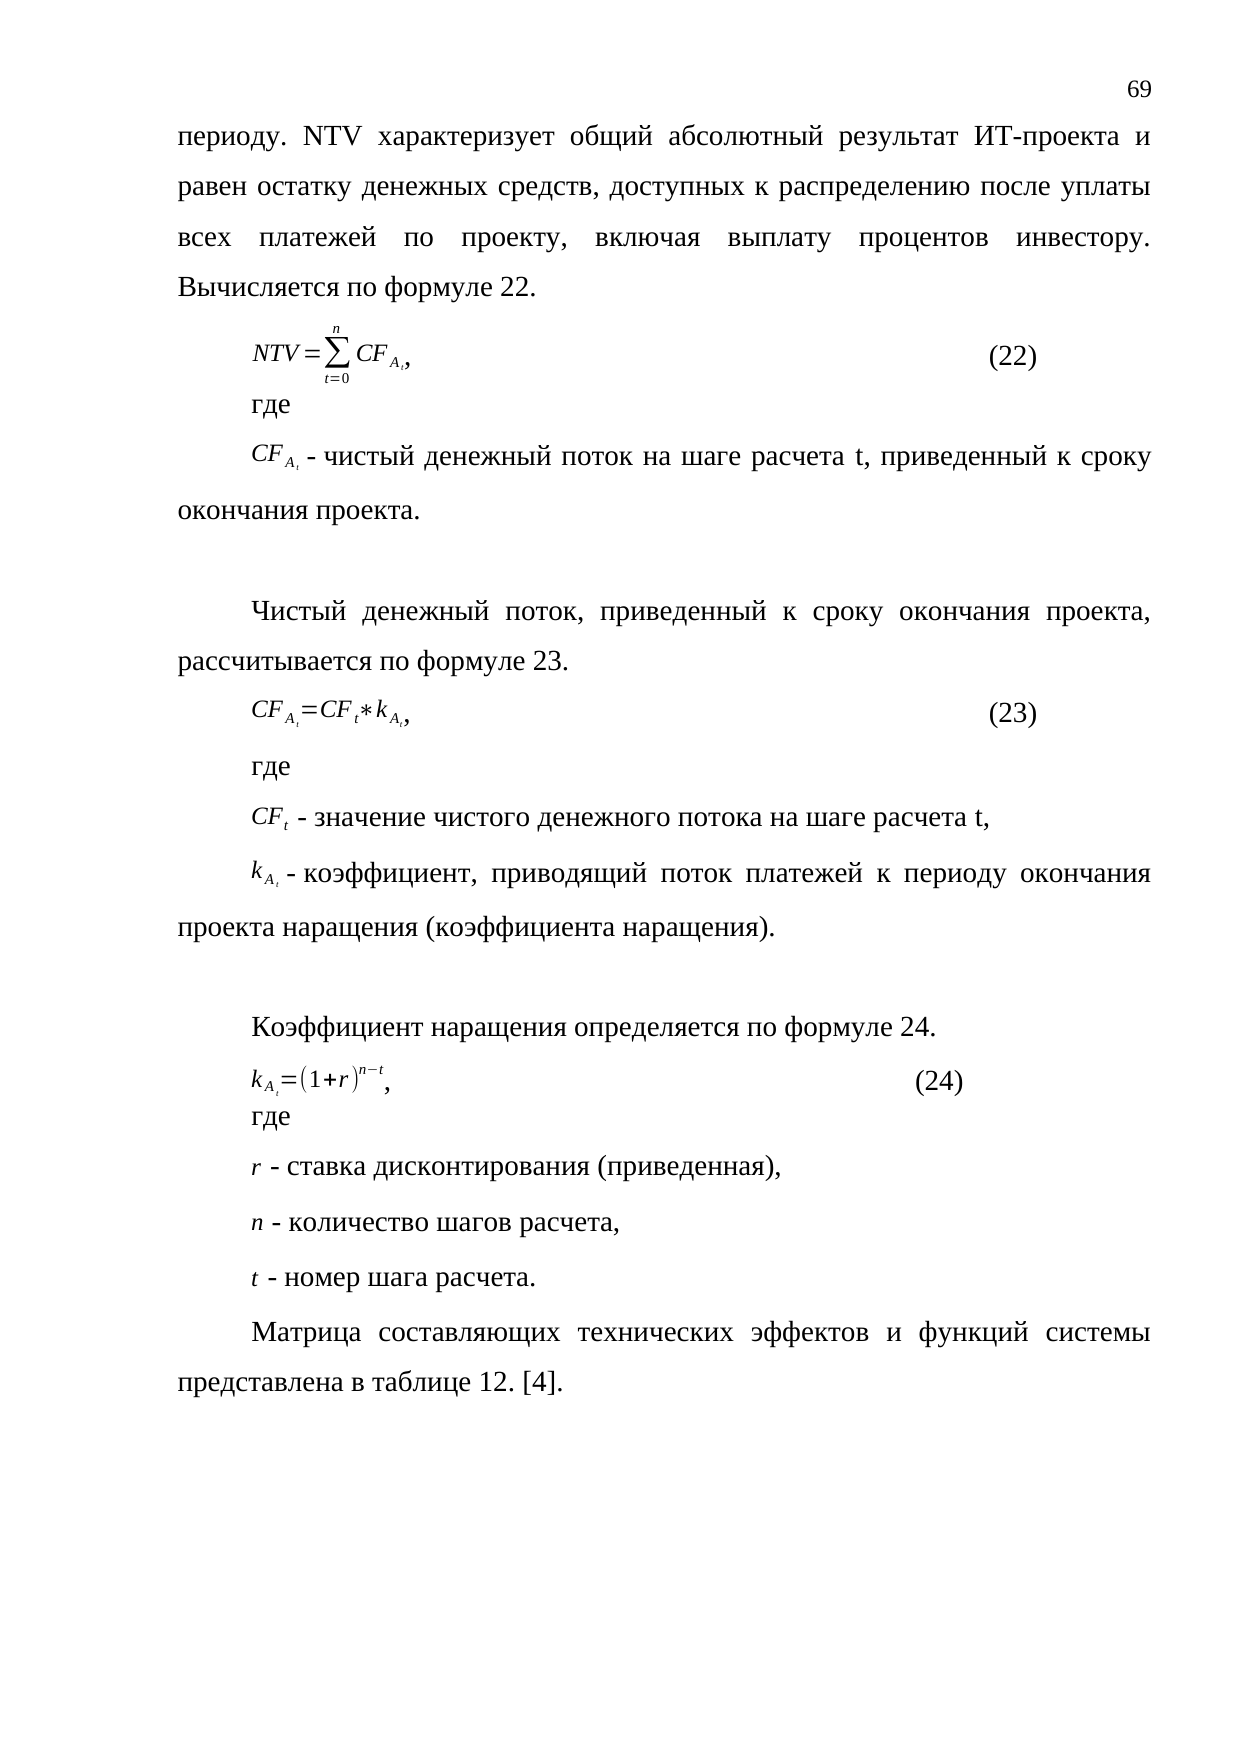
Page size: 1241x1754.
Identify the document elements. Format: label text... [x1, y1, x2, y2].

text где [177, 387, 1152, 420]
text , (23) [177, 693, 1152, 732]
text - коэффициент, приводящий поток платежей к периоду окончания проекта наращения (коэффициента наращения). [177, 854, 1152, 942]
text - ставка дисконтирования (приведенная), [177, 1148, 1152, 1187]
text где [177, 1098, 1152, 1132]
text - чистый денежный поток на шаге расчета t, приведенный к сроку окончания проекта. [177, 437, 1152, 526]
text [177, 118, 1152, 303]
text - номер шага расчета. [177, 1259, 1152, 1297]
text - значение чистого денежного потока на шаге расчета t, [177, 799, 1152, 837]
text , (24) [177, 1060, 1152, 1098]
text Матрица составляющих технических эффектов и функций системы представлена в таблице 12. [4]. [177, 1314, 1152, 1398]
text где [177, 748, 1152, 782]
text Чистый денежный поток, приведенный к сроку окончания проекта, рассчитывается по формуле 23. [177, 593, 1152, 677]
text Коэффициент наращения определяется по формуле 24. [177, 1009, 1152, 1043]
text - количество шагов расчета, [177, 1204, 1152, 1242]
text , (22) [177, 319, 1152, 387]
